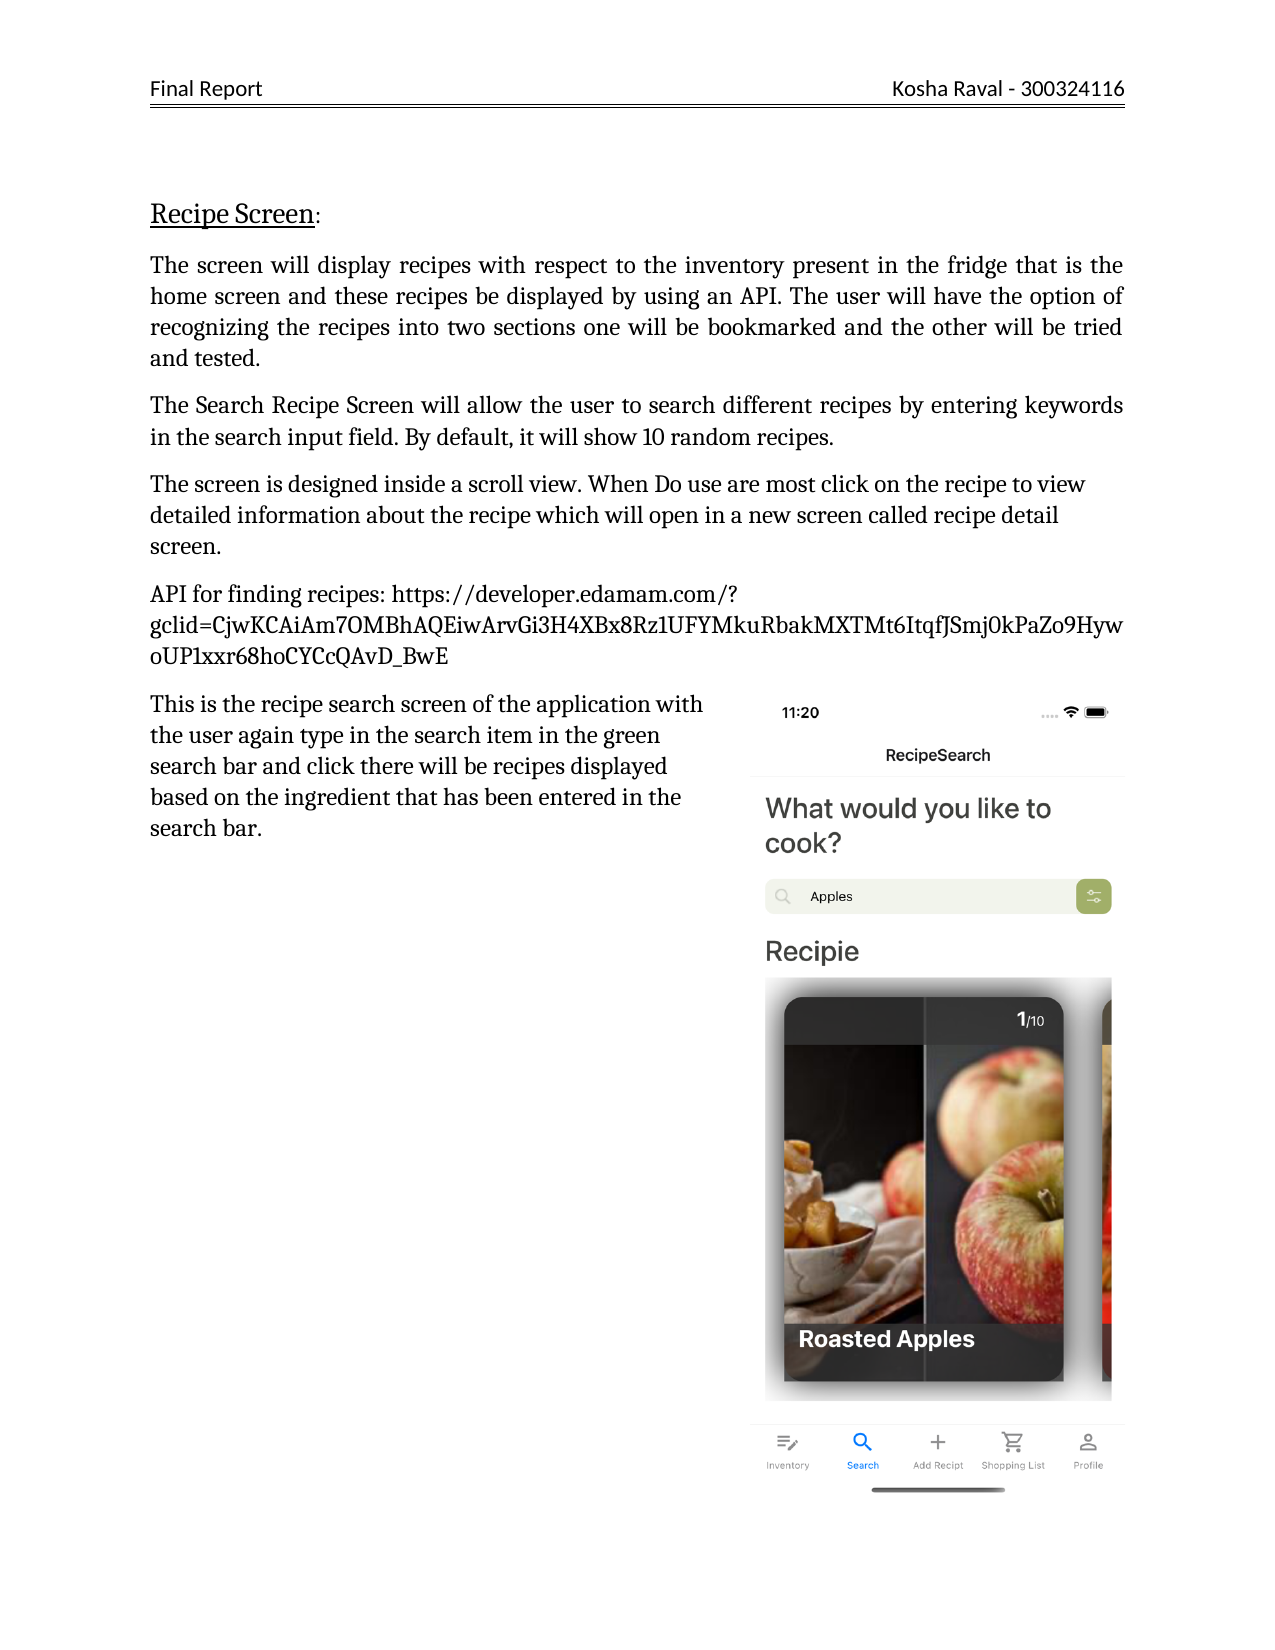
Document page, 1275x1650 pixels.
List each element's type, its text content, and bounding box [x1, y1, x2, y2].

picture [750, 688, 1125, 1500]
text The screen is designed inside a scroll view. When Do use are most click on the recipe to view detailed information about the recipe which will open in a new screen called recipe detail screen. [150, 470, 1125, 561]
text The Search Recipe Screen will allow the user to search different recipes by entering keywords in the search input field. By default, it will show 10 random recipes. [150, 391, 1125, 451]
text API for finding recipes: https://developer.edamam.com/?gclid=CjwKCAiAm7OMBhAQEiwArvGi3H4XBx8Rz1UFYMkuRbakMXTMt6ItqfJSmj0kPaZo9HywoUP1xxr68hoCYCcQAvD_BwE [150, 580, 1125, 671]
text The screen will display recipes with respect to the inventory present in the fridge that is the home screen and these recipes be displayed by using an API. The user will have the option of recognizing the recipes into two sections one will be bookmarked and the other will be tried and tested. [150, 251, 1125, 372]
text Recipe Screen: [150, 198, 1125, 231]
text This is the recipe search screen of the application with the user again type in the search item in the green search bar and click there will be recipes displayed based on the ingredient that has been entered in the search bar. [150, 690, 750, 843]
